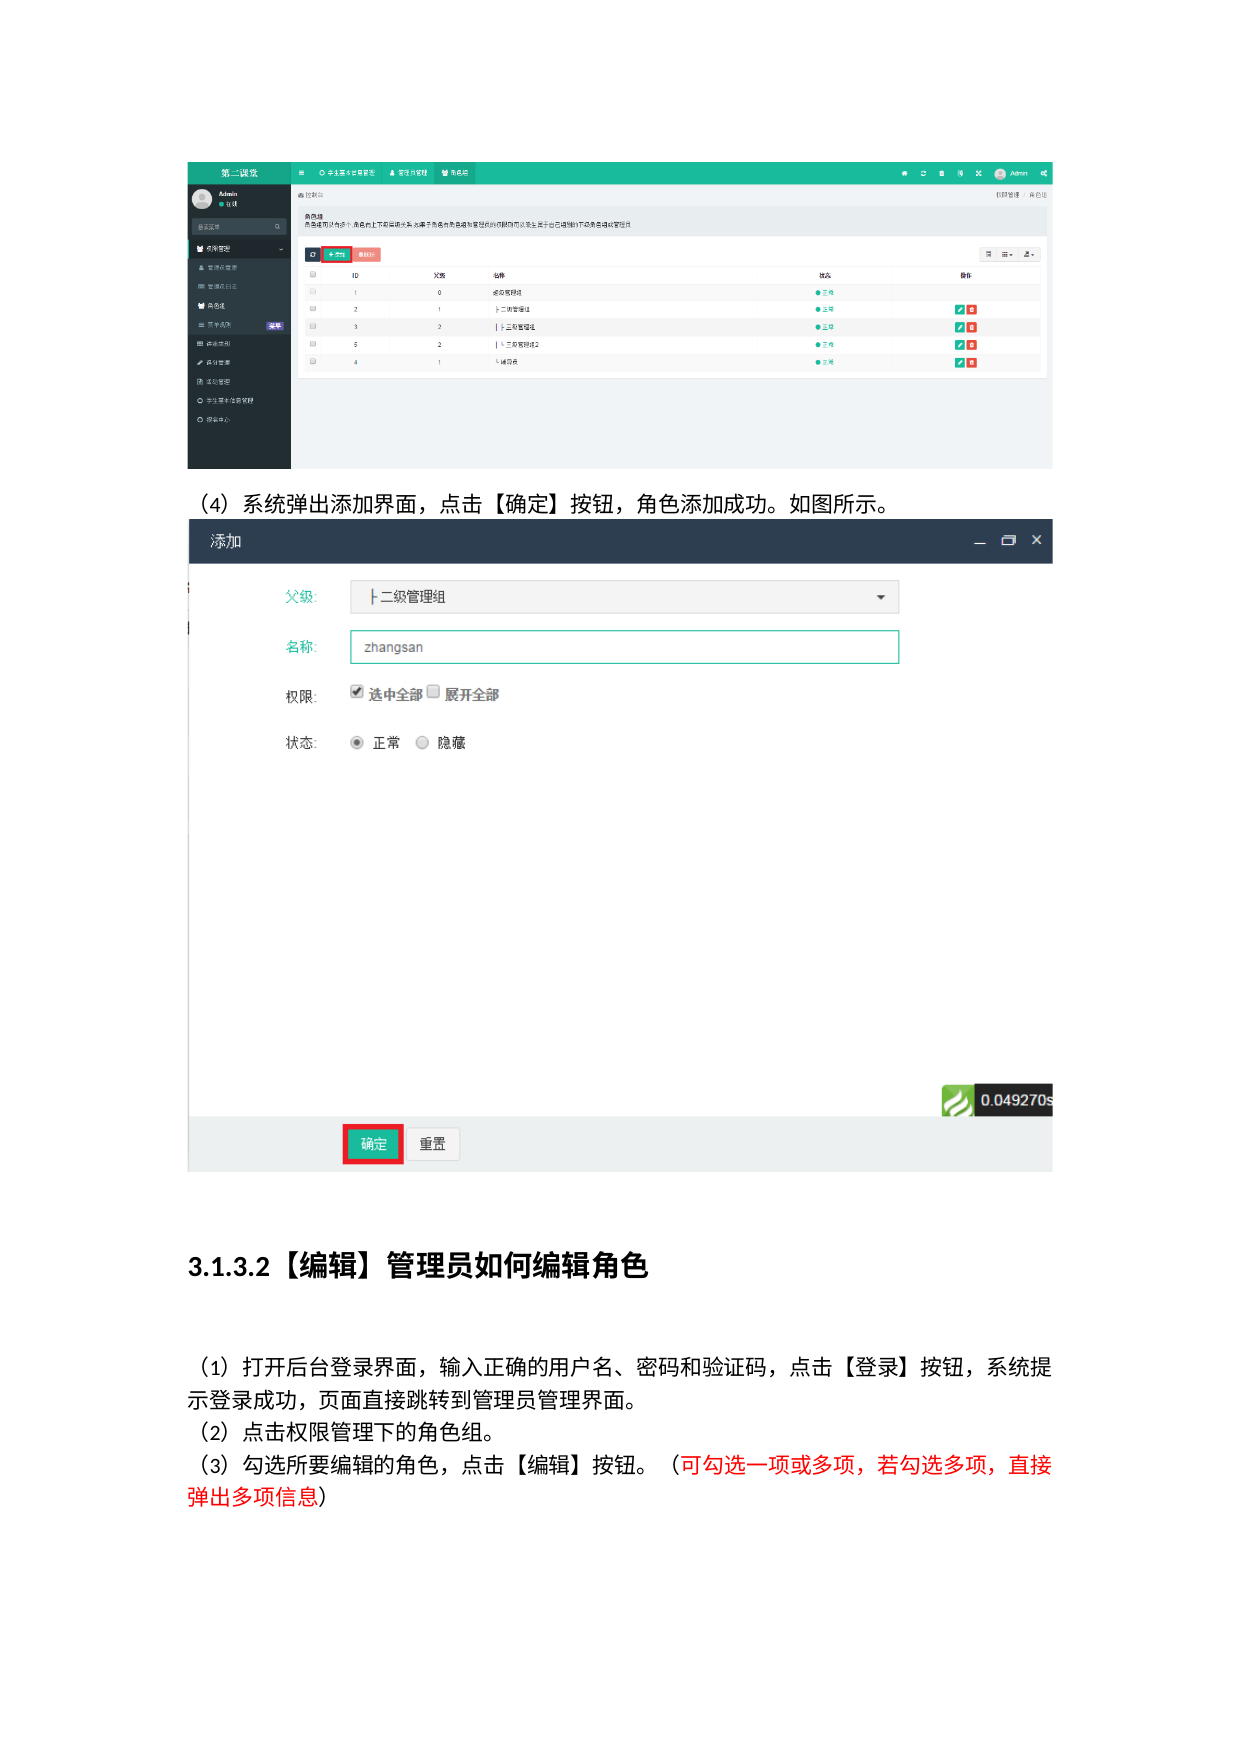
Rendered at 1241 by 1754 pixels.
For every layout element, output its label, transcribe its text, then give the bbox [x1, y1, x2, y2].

subtitle 3.1.3.2【编辑】管理员如何编辑角色 [187, 1231, 1053, 1296]
text （4）系统弹出添加界面，点击【确定】按钮，角色添加成功。如图所示。 [187, 487, 1053, 519]
picture [187, 519, 1053, 1172]
picture [187, 162, 1053, 469]
text （1）打开后台登录界面，输入正确的用户名、密码和验证码，点击【登录】按钮，系统提示登录成功，页面直接跳转到管理员管理界面。 [187, 1350, 1053, 1415]
text （2）点击权限管理下的角色组。 [187, 1415, 1053, 1447]
text （3）勾选所要编辑的角色，点击【编辑】按钮。（可勾选一项或多项，若勾选多项，直接弹出多项信息） [187, 1447, 1053, 1512]
